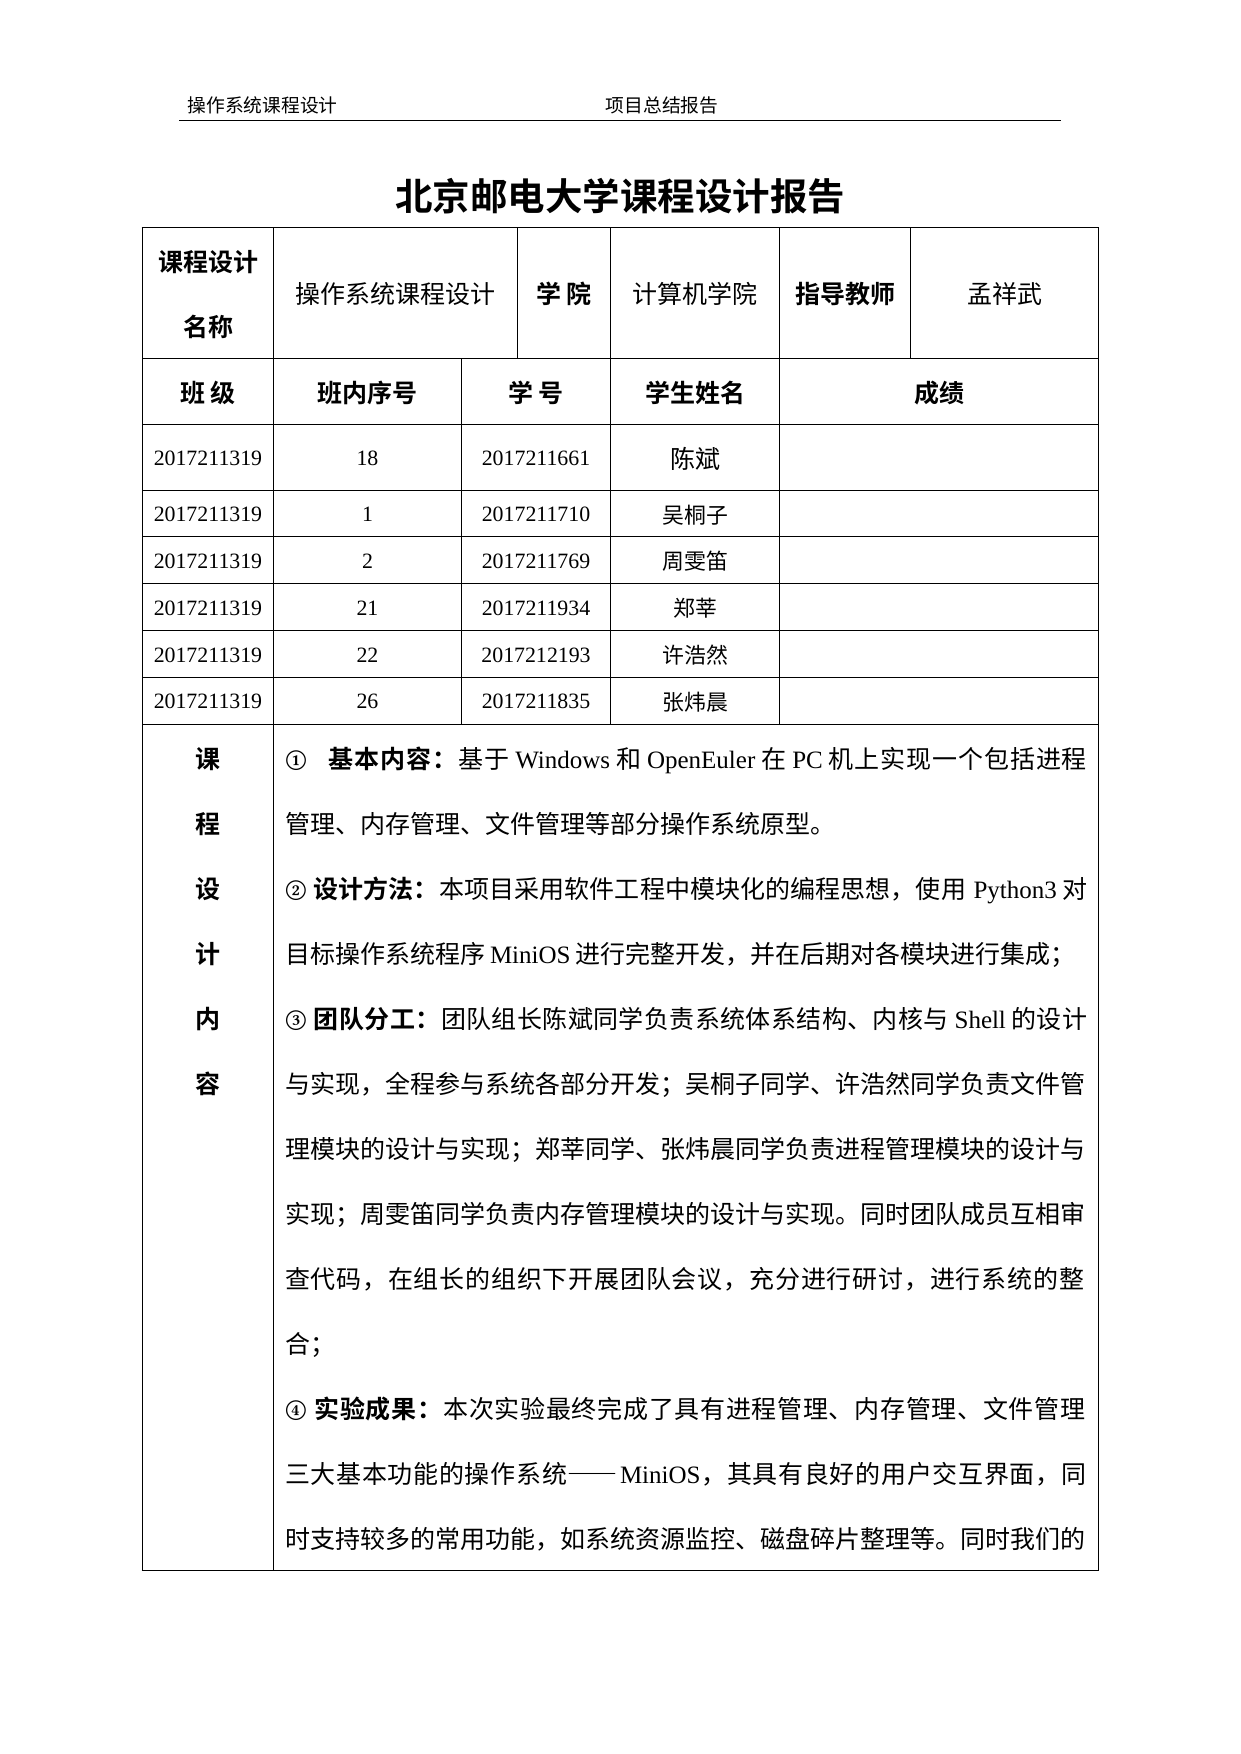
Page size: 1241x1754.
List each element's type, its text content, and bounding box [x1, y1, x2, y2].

table_cell 1 [274, 491, 461, 536]
table_cell 许浩然 [611, 631, 779, 677]
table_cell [274, 725, 1098, 1570]
table_cell [780, 631, 1098, 677]
table_cell 班 级 [143, 359, 273, 424]
table_header 操作系统课程设计 [274, 228, 517, 358]
table_cell 2017211661 [462, 425, 610, 490]
table_cell 课 程 设 计 内 容 [143, 725, 273, 1570]
table_cell 2 [274, 537, 461, 583]
table_cell 2017212193 [462, 631, 610, 677]
table_cell 21 [274, 584, 461, 630]
table_cell [780, 491, 1098, 536]
table_header 孟祥武 [911, 228, 1098, 358]
text 北京邮电大学课程设计报告 [187, 162, 1053, 227]
table_cell 26 [274, 678, 461, 724]
table_cell 周雯笛 [611, 537, 779, 583]
table_header 指导教师 [780, 228, 910, 358]
table_cell 2017211319 [143, 631, 273, 677]
table_cell [780, 425, 1098, 490]
table_cell 陈斌 [611, 425, 779, 490]
table_cell 2017211835 [462, 678, 610, 724]
table_cell 2017211769 [462, 537, 610, 583]
table_cell [780, 678, 1098, 724]
table_cell 郑莘 [611, 584, 779, 630]
table_cell [780, 537, 1098, 583]
table_cell 成绩 [780, 359, 1098, 424]
table_cell 2017211319 [143, 678, 273, 724]
table_cell 2017211319 [143, 584, 273, 630]
table_cell 班内序号 [274, 359, 461, 424]
table_header 计算机学院 [611, 228, 779, 358]
table_cell 2017211710 [462, 491, 610, 536]
table_cell 吴桐子 [611, 491, 779, 536]
table_cell 学生姓名 [611, 359, 779, 424]
table_header 课程设计 名称 [143, 228, 273, 358]
table_header 学 院 [518, 228, 610, 358]
table_cell 张炜晨 [611, 678, 779, 724]
table_cell 2017211319 [143, 491, 273, 536]
table_cell 2017211319 [143, 537, 273, 583]
table_cell 2017211319 [143, 425, 273, 490]
table_cell 22 [274, 631, 461, 677]
table_cell 学 号 [462, 359, 610, 424]
table_cell 2017211934 [462, 584, 610, 630]
table_cell [780, 584, 1098, 630]
table_cell 18 [274, 425, 461, 490]
